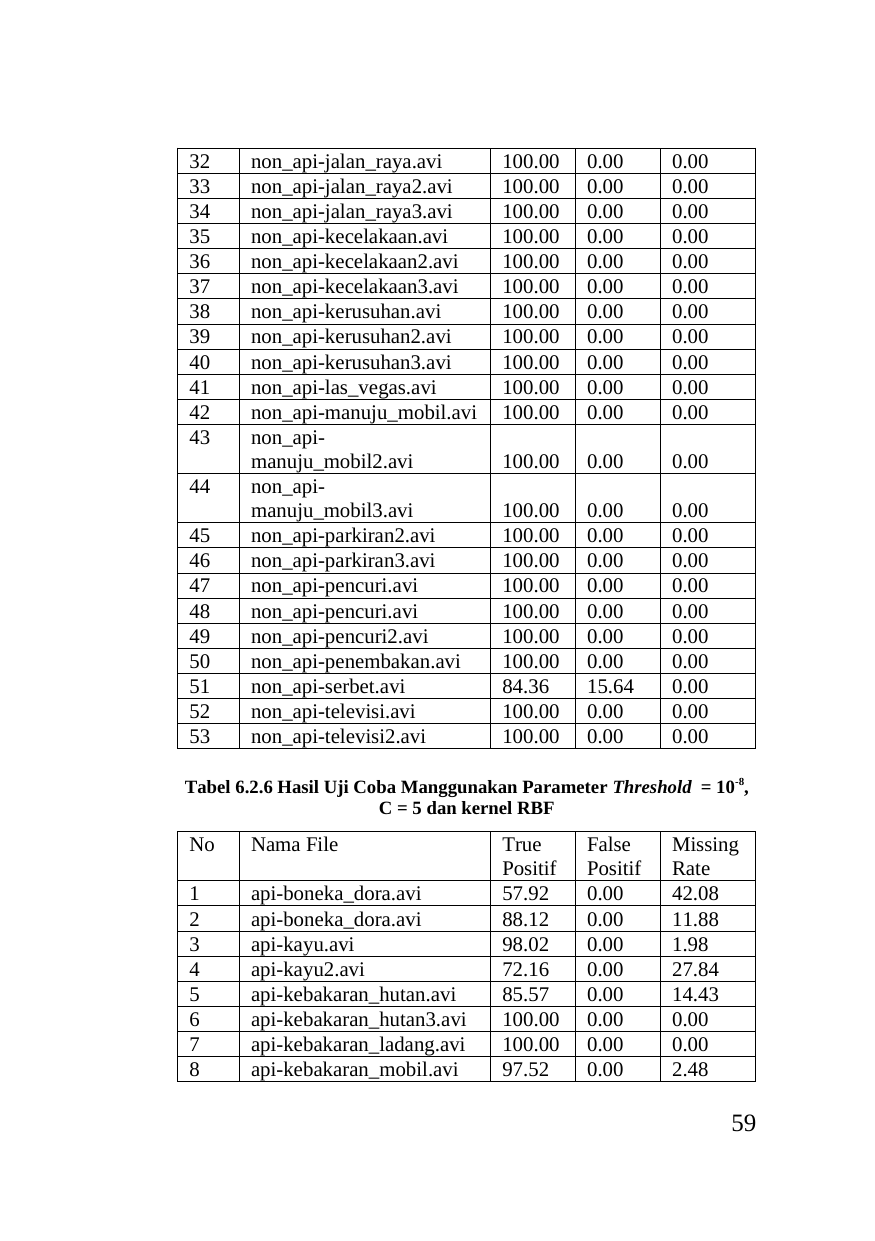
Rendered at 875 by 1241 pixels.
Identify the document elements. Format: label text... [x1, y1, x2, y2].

table_cell 100.00 [491, 224, 575, 248]
table_cell 42.08 [661, 881, 755, 905]
table_cell 0.00 [576, 1007, 660, 1031]
table_cell 48 [178, 599, 239, 623]
table_cell non_api-parkiran3.avi [240, 548, 490, 572]
table_cell api-kebakaran_hutan.avi [240, 982, 490, 1006]
table_cell 0.00 [576, 881, 660, 905]
table_cell 6 [178, 1007, 239, 1031]
table_cell non_api-serbet.avi [240, 674, 490, 698]
table_cell 72.16 [491, 957, 575, 981]
table_cell 0.00 [576, 982, 660, 1006]
table_cell 11.88 [661, 906, 755, 931]
table_cell non_api-kecelakaan2.avi [240, 249, 490, 273]
table_cell 0.00 [576, 932, 660, 956]
table_cell 0.00 [661, 674, 755, 698]
table_cell non_api-televisi.avi [240, 699, 490, 723]
table_cell 0.00 [661, 274, 755, 298]
table_cell 42 [178, 400, 239, 424]
table_cell 0.00 [661, 325, 755, 348]
table_cell 100.00 [491, 375, 575, 399]
table_cell api-kayu.avi [240, 932, 490, 956]
table_cell 100.00 [491, 574, 575, 597]
table_cell non_api-kerusuhan2.avi [240, 325, 490, 348]
table_cell 0.00 [576, 649, 660, 673]
table_cell 100.00 [491, 523, 575, 547]
table_cell 0.00 [576, 400, 660, 424]
table_cell 98.02 [491, 932, 575, 956]
table_cell non_api-manuju_mobil2.avi [240, 425, 490, 473]
table_cell 0.00 [661, 299, 755, 323]
table_cell 0.00 [661, 624, 755, 648]
table_cell 47 [178, 574, 239, 597]
table_cell 0.00 [576, 1032, 660, 1056]
table_cell 100.00 [491, 624, 575, 648]
table_cell non_api-kerusuhan3.avi [240, 350, 490, 374]
table_cell 3 [178, 932, 239, 956]
table_cell 0.00 [576, 906, 660, 931]
table_cell 100.00 [491, 599, 575, 623]
table_cell 0.00 [576, 174, 660, 198]
table_cell 51 [178, 674, 239, 698]
table_cell 100.00 [491, 699, 575, 723]
table_cell api-kayu2.avi [240, 957, 490, 981]
table_cell 100.00 [491, 425, 575, 473]
table_cell 57.92 [491, 881, 575, 905]
table_cell api-boneka_dora.avi [240, 881, 490, 905]
table_cell 100.00 [491, 274, 575, 298]
table_cell 100.00 [491, 174, 575, 198]
table_cell non_api-kecelakaan.avi [240, 224, 490, 248]
table_cell 0.00 [576, 724, 660, 748]
table_cell 34 [178, 199, 239, 223]
table_cell 4 [178, 957, 239, 981]
table_cell non_api-pencuri.avi [240, 599, 490, 623]
table_cell 37 [178, 274, 239, 298]
table_cell 0.00 [576, 474, 660, 522]
table_header False Positif [576, 832, 660, 880]
table_cell 35 [178, 224, 239, 248]
table_cell 88.12 [491, 906, 575, 931]
table_cell 100.00 [491, 724, 575, 748]
table_cell 41 [178, 375, 239, 399]
table_cell 0.00 [661, 425, 755, 473]
table_cell 0.00 [576, 325, 660, 348]
table_header True Positif [491, 832, 575, 880]
table_cell 44 [178, 474, 239, 522]
table_cell 100.00 [491, 1007, 575, 1031]
table_cell non_api-parkiran2.avi [240, 523, 490, 547]
table_cell non_api-kerusuhan.avi [240, 299, 490, 323]
table_cell 0.00 [576, 523, 660, 547]
table_cell 0.00 [661, 649, 755, 673]
table_cell 100.00 [491, 249, 575, 273]
table_cell 7 [178, 1032, 239, 1056]
table_cell 0.00 [576, 1057, 660, 1081]
table_cell 100.00 [491, 1032, 575, 1056]
table_cell 0.00 [661, 249, 755, 273]
table_cell non_api-jalan_raya3.avi [240, 199, 490, 223]
table_cell api-kebakaran_hutan3.avi [240, 1007, 490, 1031]
table_cell 0.00 [576, 548, 660, 572]
table_cell 0.00 [576, 425, 660, 473]
table_cell non_api-manuju_mobil.avi [240, 400, 490, 424]
table_cell non_api-penembakan.avi [240, 649, 490, 673]
table_cell 0.00 [661, 599, 755, 623]
table_cell api-kebakaran_ladang.avi [240, 1032, 490, 1056]
table_cell 5 [178, 982, 239, 1006]
table_cell 0.00 [576, 299, 660, 323]
table_cell 0.00 [576, 274, 660, 298]
table_cell 0.00 [576, 350, 660, 374]
table_cell 14.43 [661, 982, 755, 1006]
table_cell 0.00 [661, 224, 755, 248]
table_cell 0.00 [576, 149, 660, 173]
table_cell non_api-manuju_mobil3.avi [240, 474, 490, 522]
table_cell 0.00 [661, 699, 755, 723]
table_cell 0.00 [576, 699, 660, 723]
table_cell 100.00 [491, 400, 575, 424]
table_cell 97.52 [491, 1057, 575, 1081]
table_cell non_api-televisi2.avi [240, 724, 490, 748]
table_cell 100.00 [491, 649, 575, 673]
table_cell 100.00 [491, 299, 575, 323]
table_cell 100.00 [491, 548, 575, 572]
table_cell non_api-pencuri.avi [240, 574, 490, 597]
table_cell non_api-jalan_raya.avi [240, 149, 490, 173]
table_cell 2.48 [661, 1057, 755, 1081]
table_cell 0.00 [576, 199, 660, 223]
table_cell 0.00 [661, 474, 755, 522]
table_cell 49 [178, 624, 239, 648]
table_cell 52 [178, 699, 239, 723]
table_cell 0.00 [661, 523, 755, 547]
table_cell non_api-jalan_raya2.avi [240, 174, 490, 198]
table_cell 0.00 [576, 599, 660, 623]
table_header Missing Rate [661, 832, 755, 880]
table_cell 0.00 [576, 574, 660, 597]
table_cell api-kebakaran_mobil.avi [240, 1057, 490, 1081]
table_cell 84.36 [491, 674, 575, 698]
table_cell 0.00 [661, 149, 755, 173]
table_cell 0.00 [661, 375, 755, 399]
table_cell 53 [178, 724, 239, 748]
table_cell 0.00 [661, 548, 755, 572]
table_cell 0.00 [661, 174, 755, 198]
table_cell 0.00 [576, 224, 660, 248]
table_cell 39 [178, 325, 239, 348]
table_cell 0.00 [661, 199, 755, 223]
table_cell non_api-pencuri2.avi [240, 624, 490, 648]
table_cell 38 [178, 299, 239, 323]
table_cell 32 [178, 149, 239, 173]
table_cell 100.00 [491, 350, 575, 374]
table_cell 0.00 [661, 724, 755, 748]
table_cell 33 [178, 174, 239, 198]
table_cell 0.00 [661, 350, 755, 374]
table_header No [178, 832, 239, 880]
table_cell 0.00 [576, 249, 660, 273]
table_cell 100.00 [491, 149, 575, 173]
table_cell 0.00 [576, 957, 660, 981]
table_cell 40 [178, 350, 239, 374]
table_cell 50 [178, 649, 239, 673]
table_cell non_api-kecelakaan3.avi [240, 274, 490, 298]
table_cell 1 [178, 881, 239, 905]
table_cell non_api-las_vegas.avi [240, 375, 490, 399]
table_cell api-boneka_dora.avi [240, 906, 490, 931]
table_cell 100.00 [491, 325, 575, 348]
table_cell 100.00 [491, 199, 575, 223]
table_cell 46 [178, 548, 239, 572]
table_header Nama File [240, 832, 490, 880]
table_cell 15.64 [576, 674, 660, 698]
table_cell 100.00 [491, 474, 575, 522]
table_cell 1.98 [661, 932, 755, 956]
table_cell 45 [178, 523, 239, 547]
table_cell 27.84 [661, 957, 755, 981]
table_cell 85.57 [491, 982, 575, 1006]
table_cell 0.00 [576, 624, 660, 648]
table_cell 8 [178, 1057, 239, 1081]
table_cell 43 [178, 425, 239, 473]
table_cell 0.00 [661, 574, 755, 597]
table_cell 0.00 [661, 400, 755, 424]
table_cell 0.00 [576, 375, 660, 399]
table_cell 0.00 [661, 1032, 755, 1056]
table_cell 0.00 [661, 1007, 755, 1031]
table_cell 2 [178, 906, 239, 931]
table_cell 36 [178, 249, 239, 273]
